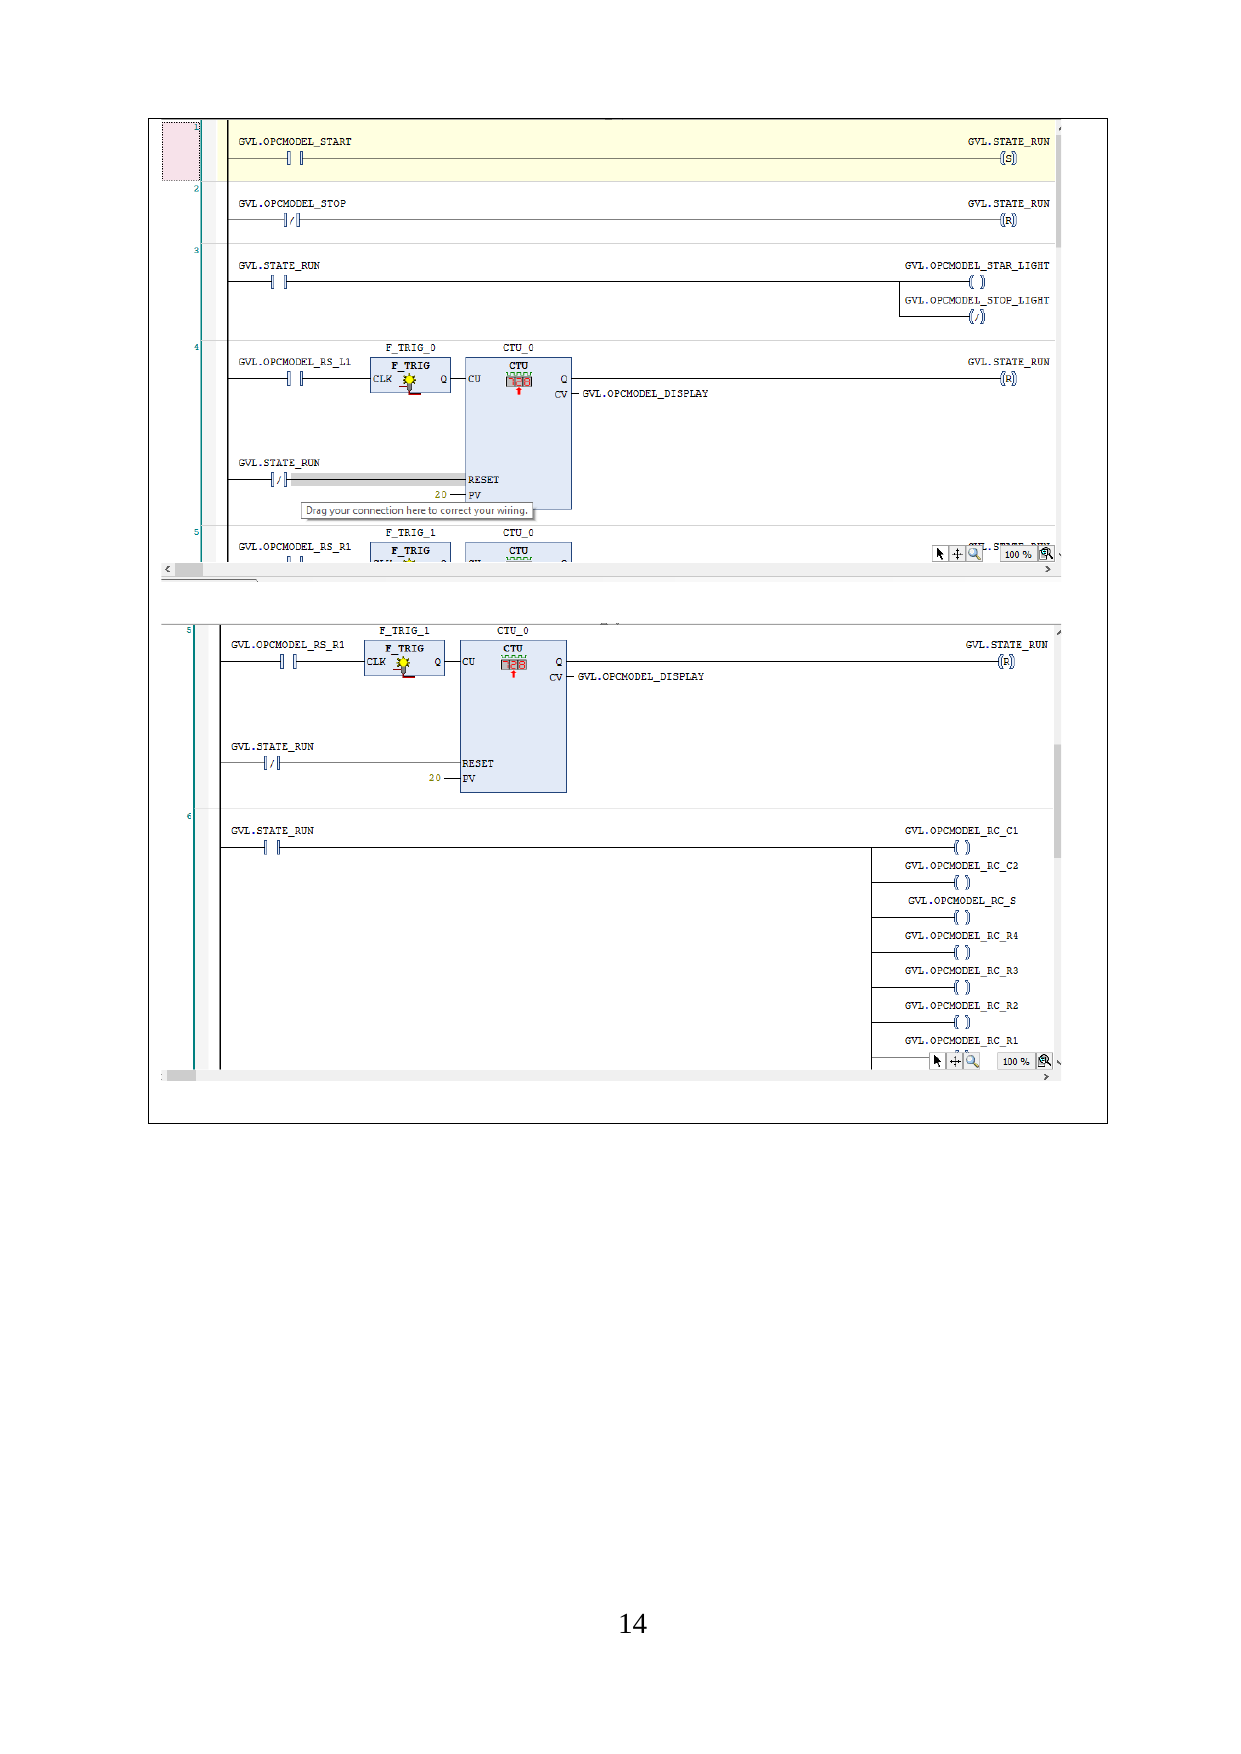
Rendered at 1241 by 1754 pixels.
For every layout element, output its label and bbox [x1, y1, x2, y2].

table_header [149, 119, 1107, 1122]
picture [161, 119, 1062, 582]
picture [161, 623, 1062, 1081]
